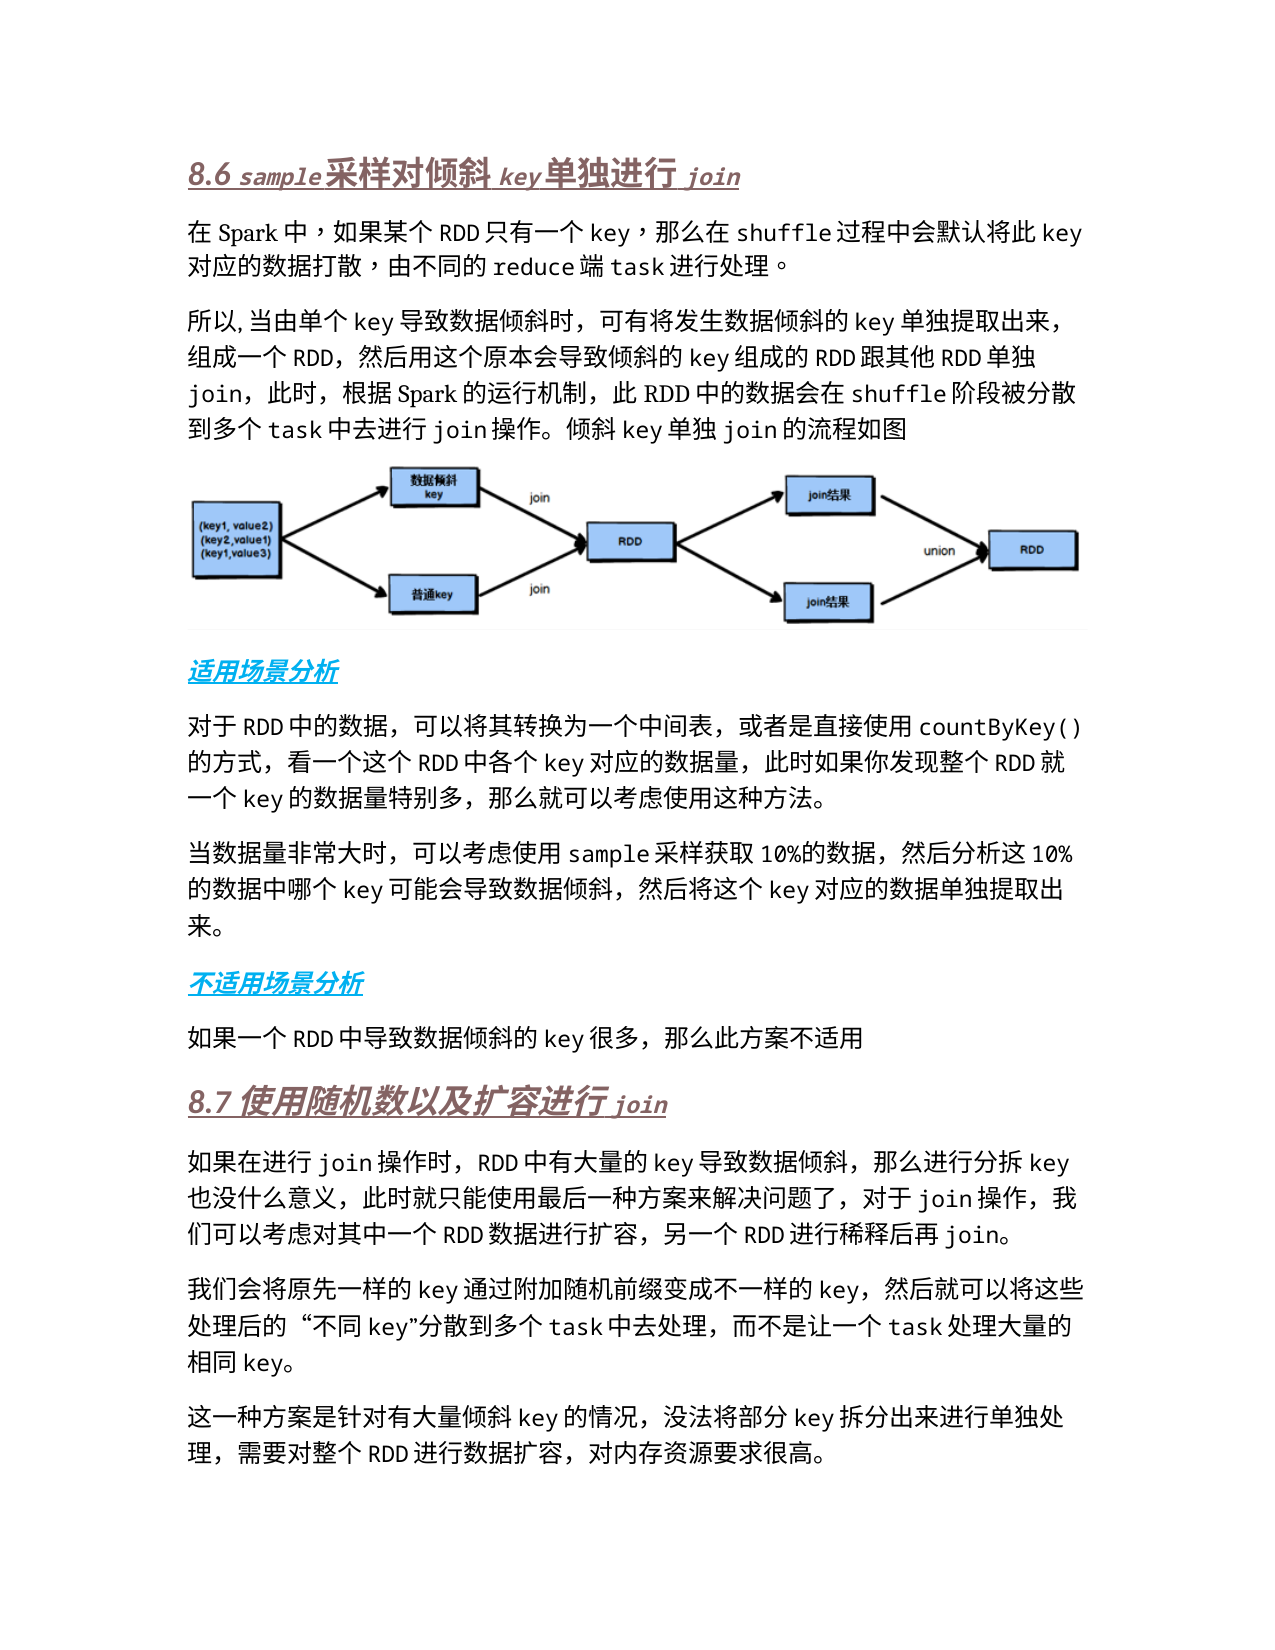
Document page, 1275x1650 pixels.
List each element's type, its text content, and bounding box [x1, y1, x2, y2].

picture [187, 464, 1088, 631]
text 这一种方案是针对有大量倾斜key的情况，没法将部分key拆分出来进行单独处理，需要对整个RDD进行数据扩容，对内存资源要求很高。 [187, 1397, 1087, 1470]
subtitle 适用场景分析 [187, 651, 1087, 687]
text 在 Spark 中，如果某个RDD只有一个key，那么在shuffle过程中会默认将此key对应的数据打散，由不同的reduce端task进行处理。 [187, 214, 1087, 282]
text 当数据量非常大时，可以考虑使用sample采样获取10%的数据，然后分析这10%的数据中哪个key可能会导致数据倾斜，然后将这个key对应的数据单独提取出来。 [187, 833, 1087, 942]
subtitle 8.7 使用随机数以及扩容进行join [187, 1075, 1087, 1123]
text 对于RDD中的数据，可以将其转换为一个中间表，或者是直接使用countByKey()的方式，看一个这个RDD中各个key对应的数据量，此时如果你发现整个RDD就一个key的数据量特别多，那么就可以考虑使用这种方法。 [187, 706, 1087, 815]
text 如果在进行join操作时，RDD中有大量的key导致数据倾斜，那么进行分拆key也没什么意义，此时就只能使用最后一种方案来解决问题了，对于join操作，我们可以考虑对其中一个RDD数据进行扩容，另一个RDD进行稀释后再join。 [187, 1142, 1087, 1251]
subtitle 不适用场景分析 [187, 963, 1087, 999]
subtitle 8.6 sample采样对倾斜key单独进行join [187, 150, 1087, 195]
text 如果一个RDD中导致数据倾斜的key很多，那么此方案不适用 [187, 1018, 1087, 1054]
text 我们会将原先一样的key通过附加随机前缀变成不一样的key，然后就可以将这些处理后的“不同key”分散到多个task中去处理，而不是让一个task处理大量的相同key。 [187, 1270, 1087, 1378]
text 所以, 当由单个key导致数据倾斜时，可有将发生数据倾斜的key单独提取出来，组成一个RDD，然后用这个原本会导致倾斜的key组成的RDD跟其他RDD单独join，此时，根据 Spark 的运行机制，此 RDD 中的数据会在shuffle阶段被分散到多个task中去进行join操作。倾斜key单独join的流程如图 [187, 301, 1087, 446]
